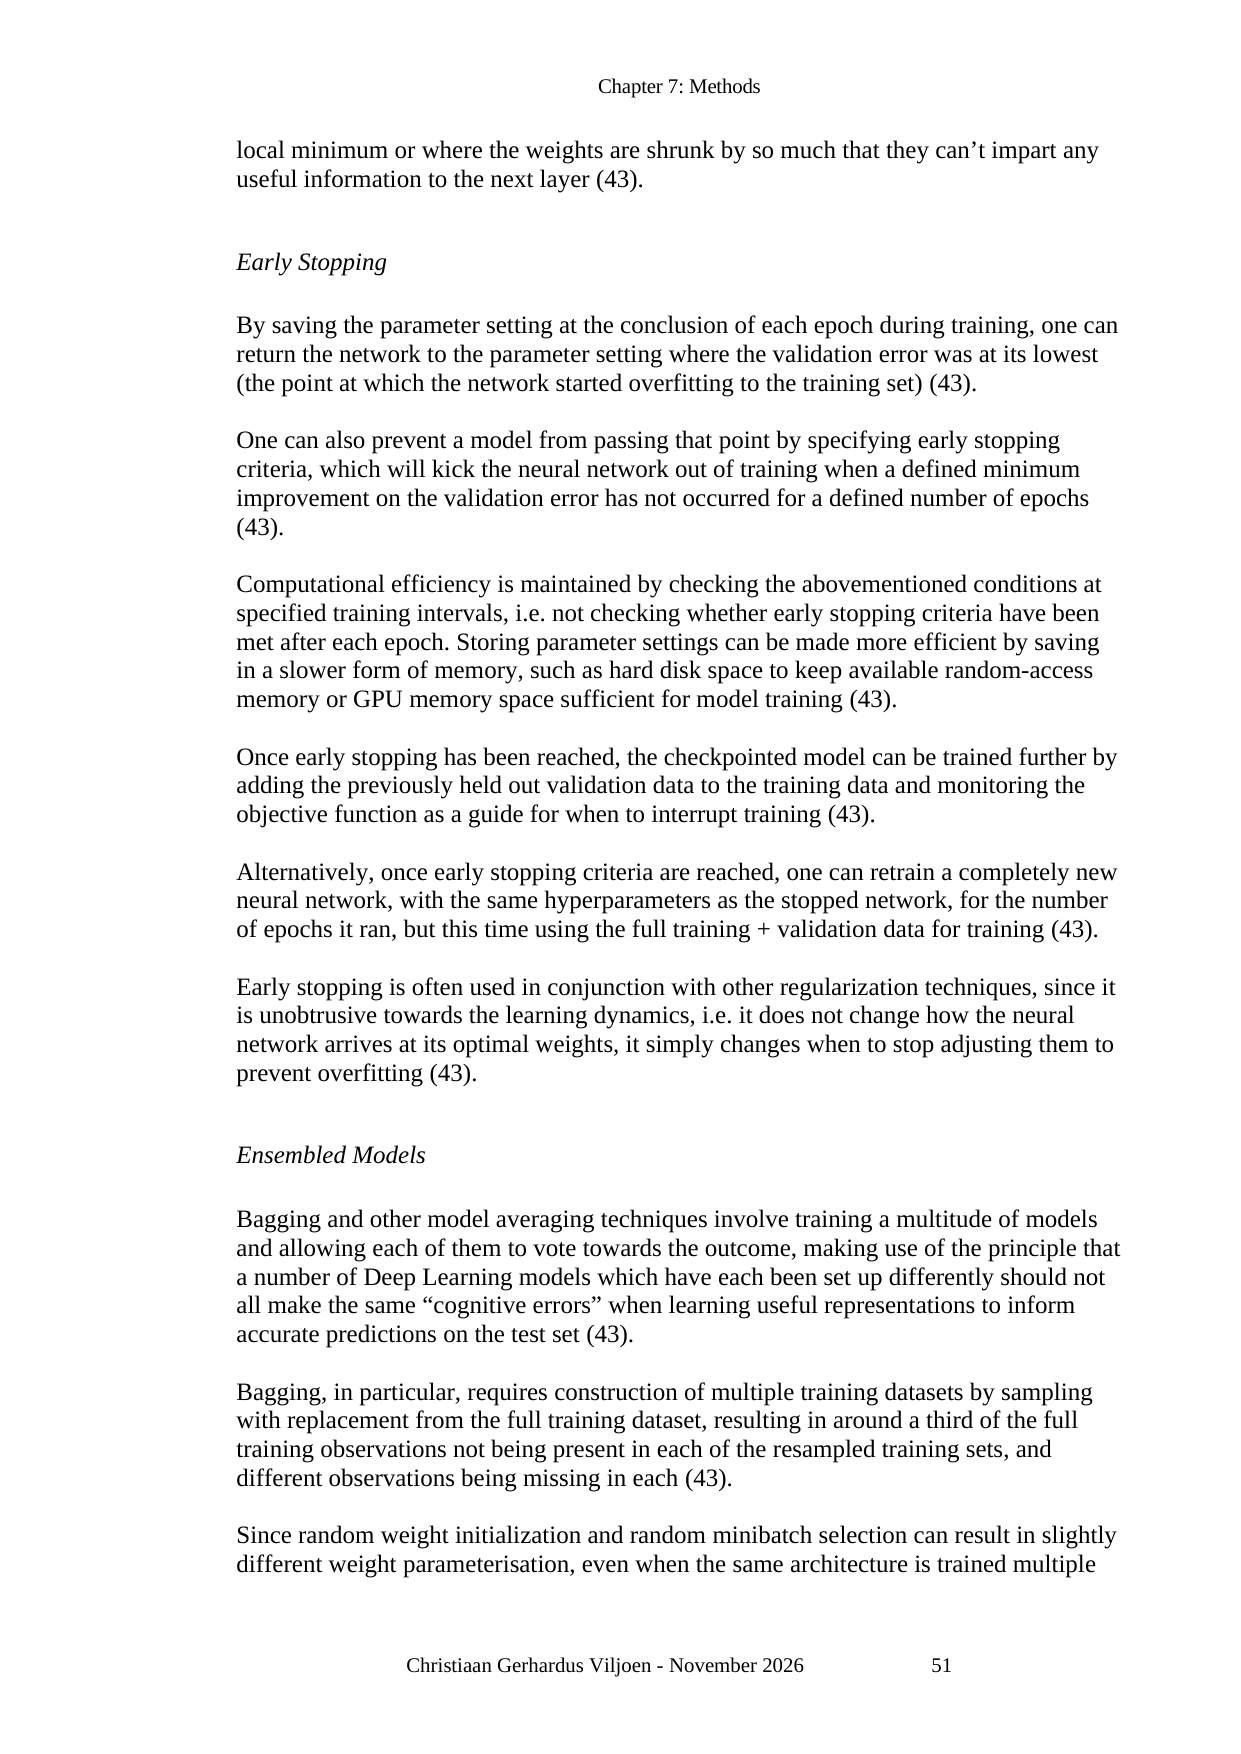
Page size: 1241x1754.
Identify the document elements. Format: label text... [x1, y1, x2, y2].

subtitle Early Stopping [236, 247, 1122, 275]
text Alternatively, once early stopping criteria are reached, one can retrain a completely new neural network, with the same hyperparameters as the stopped network, for the number of epochs it ran, but this time using the full training + validation data for training . [236, 857, 1122, 943]
text Computational efficiency is maintained by checking the abovementioned conditions at specified training intervals, i.e. not checking whether early stopping criteria have been met after each epoch. Storing parameter settings can be made more efficient by saving in a slower form of memory, such as hard disk space to keep available random-access memory or GPU memory space sufficient for model training . [236, 569, 1122, 713]
text Early stopping is often used in conjunction with other regularization techniques, since it is unobtrusive towards the learning dynamics, i.e. it does not change how the neural network arrives at its optimal weights, it simply changes when to stop adjusting them to prevent overfitting . [236, 972, 1122, 1087]
text By saving the parameter setting at the conclusion of each epoch during training, one can return the network to the parameter setting where the validation error was at its lowest (the point at which the network started overfitting to the training set) . [236, 310, 1122, 397]
text Once early stopping has been reached, the checkpointed model can be trained further by adding the previously held out validation data to the training data and monitoring the objective function as a guide for when to interrupt training . [236, 742, 1122, 828]
subtitle Ensembled Models [236, 1140, 1122, 1169]
text One can also prevent a model from passing that point by specifying early stopping criteria, which will kick the neural network out of training when a defined minimum improvement on the validation error has not occurred for a defined number of epochs . [236, 425, 1122, 540]
text Bagging, in particular, requires construction of multiple training datasets by sampling with replacement from the full training dataset, resulting in around a third of the full training observations not being present in each of the resampled training sets, and different observations being missing in each . [236, 1377, 1122, 1492]
text Bagging and other model averaging techniques involve training a multitude of models and allowing each of them to vote towards the outcome, making use of the principle that a number of Deep Learning models which have each been set up differently should not all make the same “cognitive errors” when learning useful representations to inform accurate predictions on the test set . [236, 1204, 1122, 1348]
